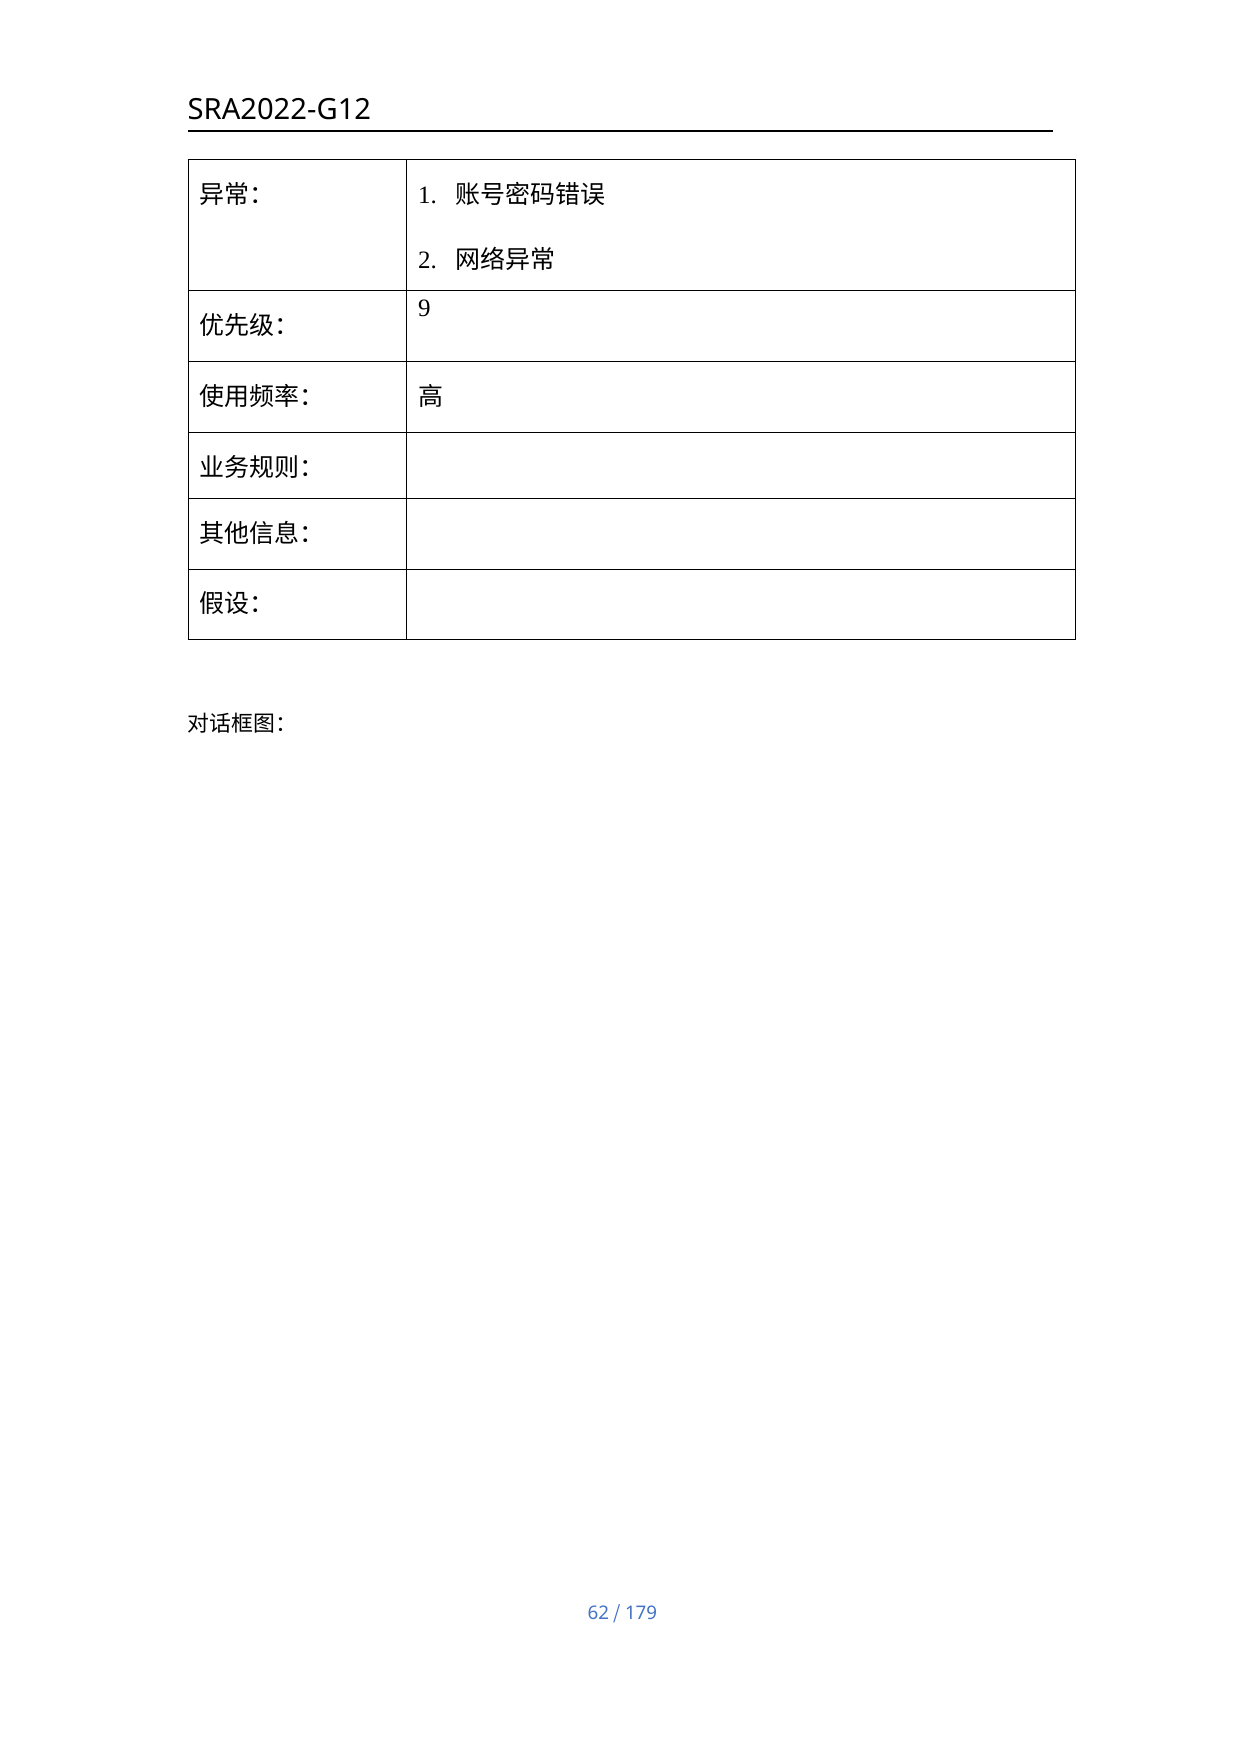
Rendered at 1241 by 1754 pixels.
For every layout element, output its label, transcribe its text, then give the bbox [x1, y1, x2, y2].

table_cell 9 [407, 291, 1075, 361]
table_cell [407, 433, 1075, 498]
table_cell 高 [407, 362, 1075, 432]
table_cell [407, 499, 1075, 568]
table_cell 优先级： [189, 291, 406, 361]
table_cell 使用频率： [189, 362, 406, 432]
table_cell 其他信息： [189, 499, 406, 568]
text 对话框图： [187, 705, 1053, 738]
table_cell 异常： [189, 160, 406, 290]
table_cell 假设： [189, 570, 406, 639]
table_cell 业务规则： [189, 433, 406, 498]
table_cell 账号密码错误 网络异常 [407, 160, 1075, 290]
table_cell [407, 570, 1075, 639]
